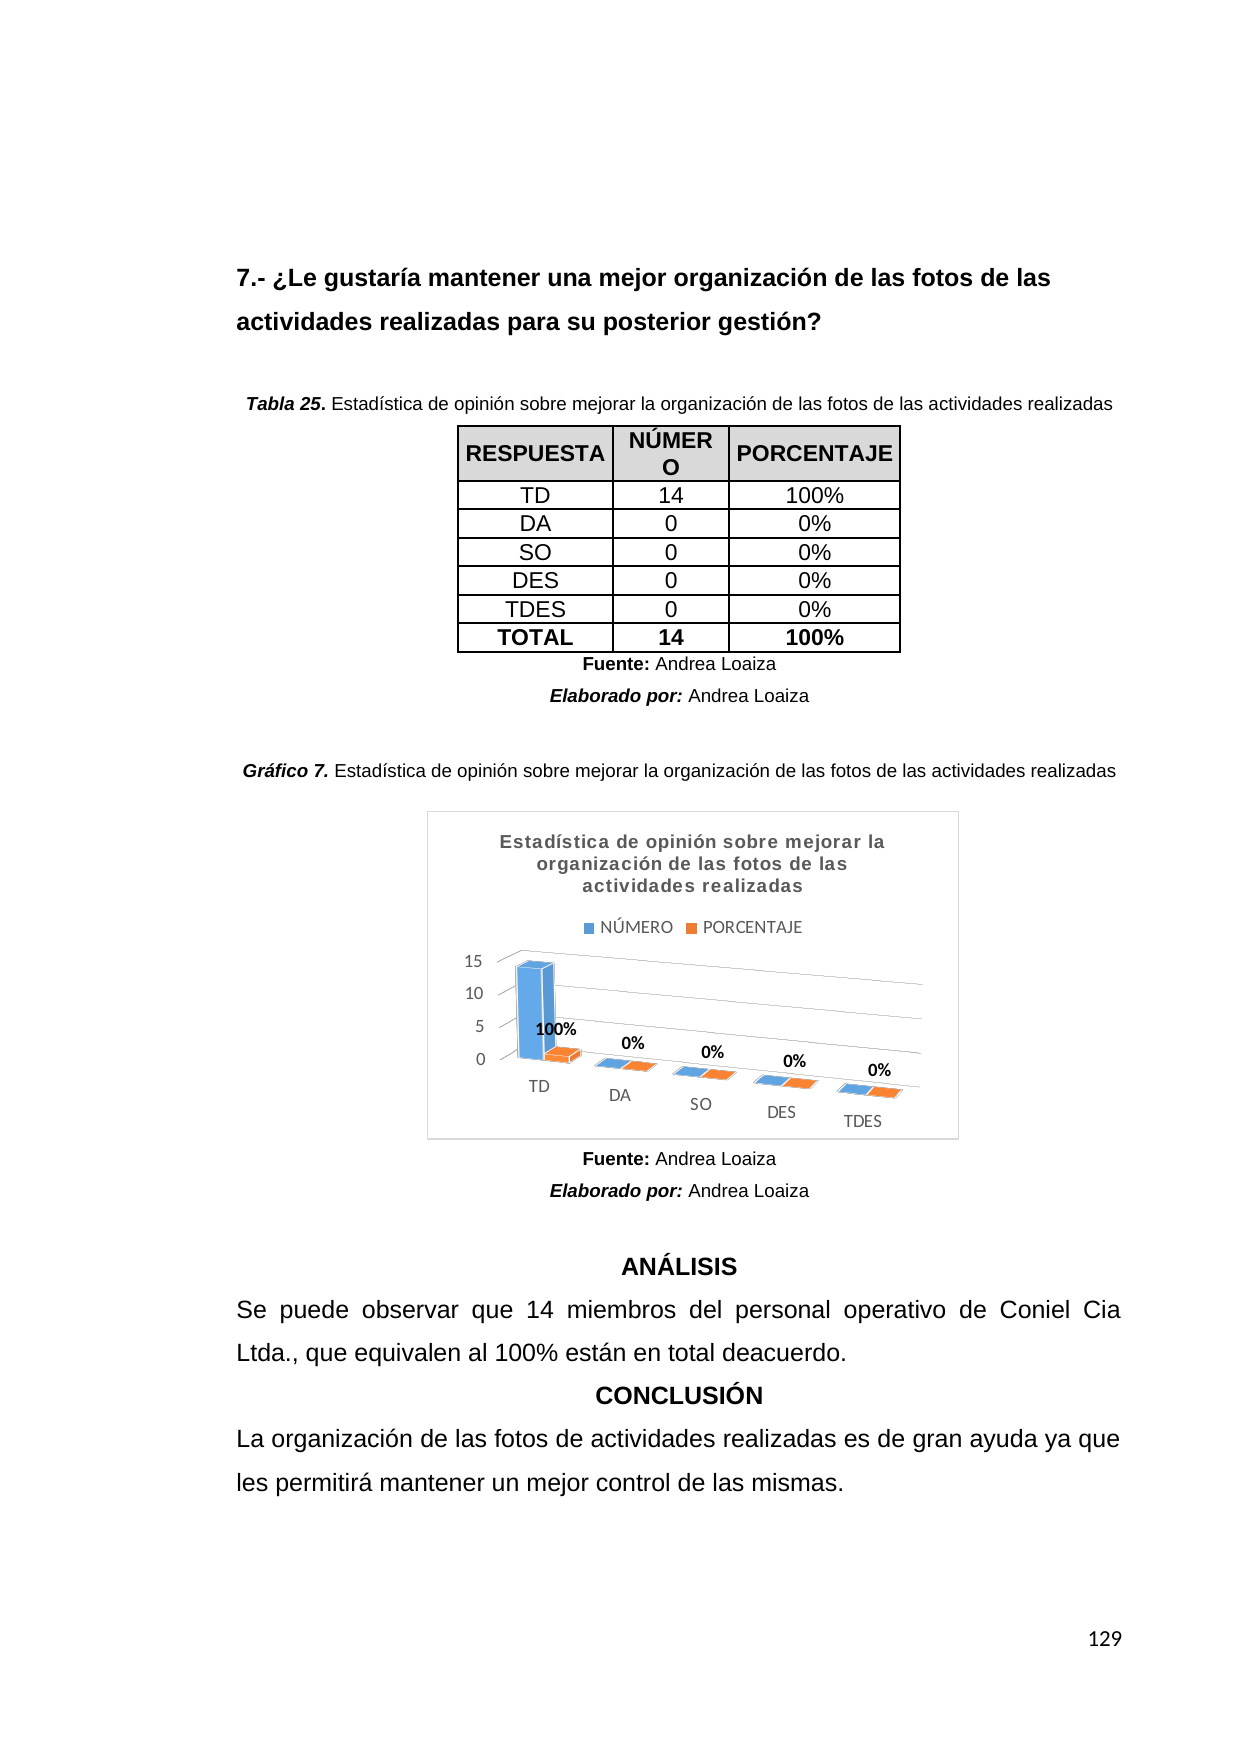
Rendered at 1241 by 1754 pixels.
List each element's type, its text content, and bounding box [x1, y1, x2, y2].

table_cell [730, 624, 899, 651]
text Fuente: Andrea Loaiza [236, 653, 1122, 674]
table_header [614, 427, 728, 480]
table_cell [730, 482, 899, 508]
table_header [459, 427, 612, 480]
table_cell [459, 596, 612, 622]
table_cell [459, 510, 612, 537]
text Elaborado por: Andrea Loaiza [236, 1180, 1122, 1202]
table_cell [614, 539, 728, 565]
text Se puede observar que 14 miembros del personal operativo de Coniel Cia Ltda., que equivalen al 100% están en total deacuerdo. [236, 1295, 1122, 1367]
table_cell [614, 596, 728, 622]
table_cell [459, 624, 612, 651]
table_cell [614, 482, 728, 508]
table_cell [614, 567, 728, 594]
text Gráfico 7. Estadística de opinión sobre mejorar la organización de las fotos de las actividades realizadas [236, 760, 1122, 782]
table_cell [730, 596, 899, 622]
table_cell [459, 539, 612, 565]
text Tabla 25. Estadística de opinión sobre mejorar la organización de las fotos de las actividades realizadas [236, 393, 1122, 414]
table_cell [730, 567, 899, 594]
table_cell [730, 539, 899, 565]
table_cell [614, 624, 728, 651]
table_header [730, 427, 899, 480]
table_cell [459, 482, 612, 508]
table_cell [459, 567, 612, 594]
text ANÁLISIS [236, 1252, 1122, 1281]
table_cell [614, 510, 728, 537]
text La organización de las fotos de actividades realizadas es de gran ayuda ya que les permitirá mantener un mejor control de las mismas. [236, 1424, 1122, 1496]
text Elaborado por: Andrea Loaiza [236, 685, 1122, 706]
text 7.- ¿Le gustaría mantener una mejor organización de las fotos de las actividades realizadas para su posterior gestión? [236, 263, 1122, 335]
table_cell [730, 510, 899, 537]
text CONCLUSIÓN [236, 1381, 1122, 1410]
text Fuente: Andrea Loaiza [236, 1148, 1122, 1169]
